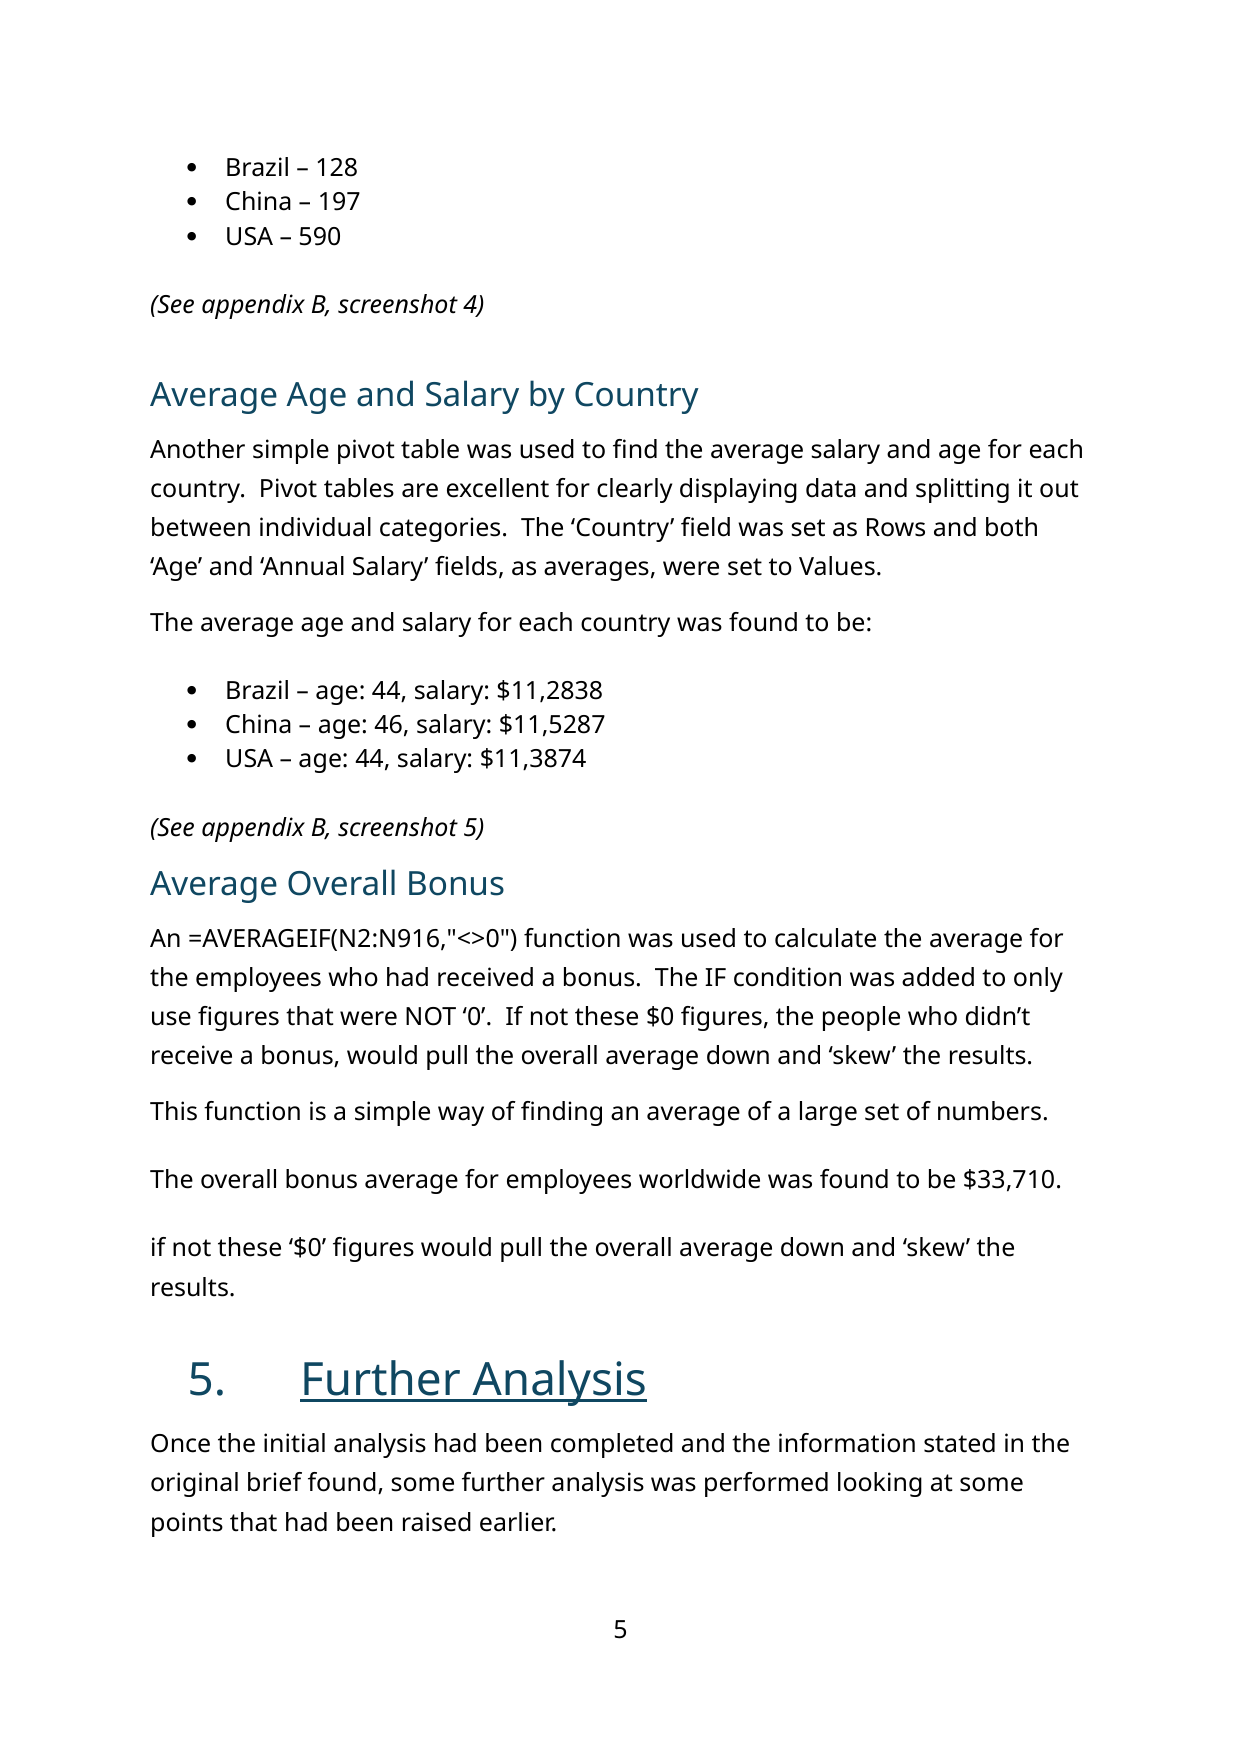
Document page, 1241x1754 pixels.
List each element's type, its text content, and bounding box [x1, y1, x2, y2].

list China – 197 [187, 184, 1090, 218]
subtitle Average Age and Salary by Country [150, 371, 1090, 416]
text The overall bonus average for employees worldwide was found to be $33,710. [150, 1162, 1090, 1196]
list USA – 590 [187, 218, 1090, 252]
text (See appendix B, screenshot 4) [150, 286, 1090, 320]
list China – age: 46, salary: $11,5287 [187, 707, 1090, 741]
text An =AVERAGEIF(N2:N916,"<>0") function was used to calculate the average for the employees who had received a bonus. The IF condition was added to only use figures that were NOT ‘0’. If not these $0 figures, the people who didn’t receive a bonus, would pull the overall average down and ‘skew’ the results. [150, 921, 1090, 1072]
text if not these ‘$0’ figures would pull the overall average down and ‘skew’ the results. [150, 1230, 1090, 1303]
text The average age and salary for each country was found to be: [150, 605, 1090, 639]
subtitle Further Analysis [187, 1346, 1090, 1408]
text (See appendix B, screenshot 5) [150, 809, 1090, 843]
text This function is a simple way of finding an average of a large set of numbers. [150, 1094, 1090, 1128]
list USA – age: 44, salary: $11,3874 [187, 741, 1090, 775]
text Another simple pivot table was used to find the average salary and age for each country. Pivot tables are excellent for clearly displaying data and splitting it out between individual categories. The ‘Country’ field was set as Rows and both ‘Age’ and ‘Annual Salary’ fields, as averages, were set to Values. [150, 432, 1090, 583]
list Brazil – 128 [187, 150, 1090, 184]
list Brazil – age: 44, salary: $11,2838 [187, 673, 1090, 707]
text Once the initial analysis had been completed and the information stated in the original brief found, some further analysis was performed looking at some points that had been raised earlier. [150, 1426, 1090, 1538]
subtitle Average Overall Bonus [150, 860, 1090, 905]
